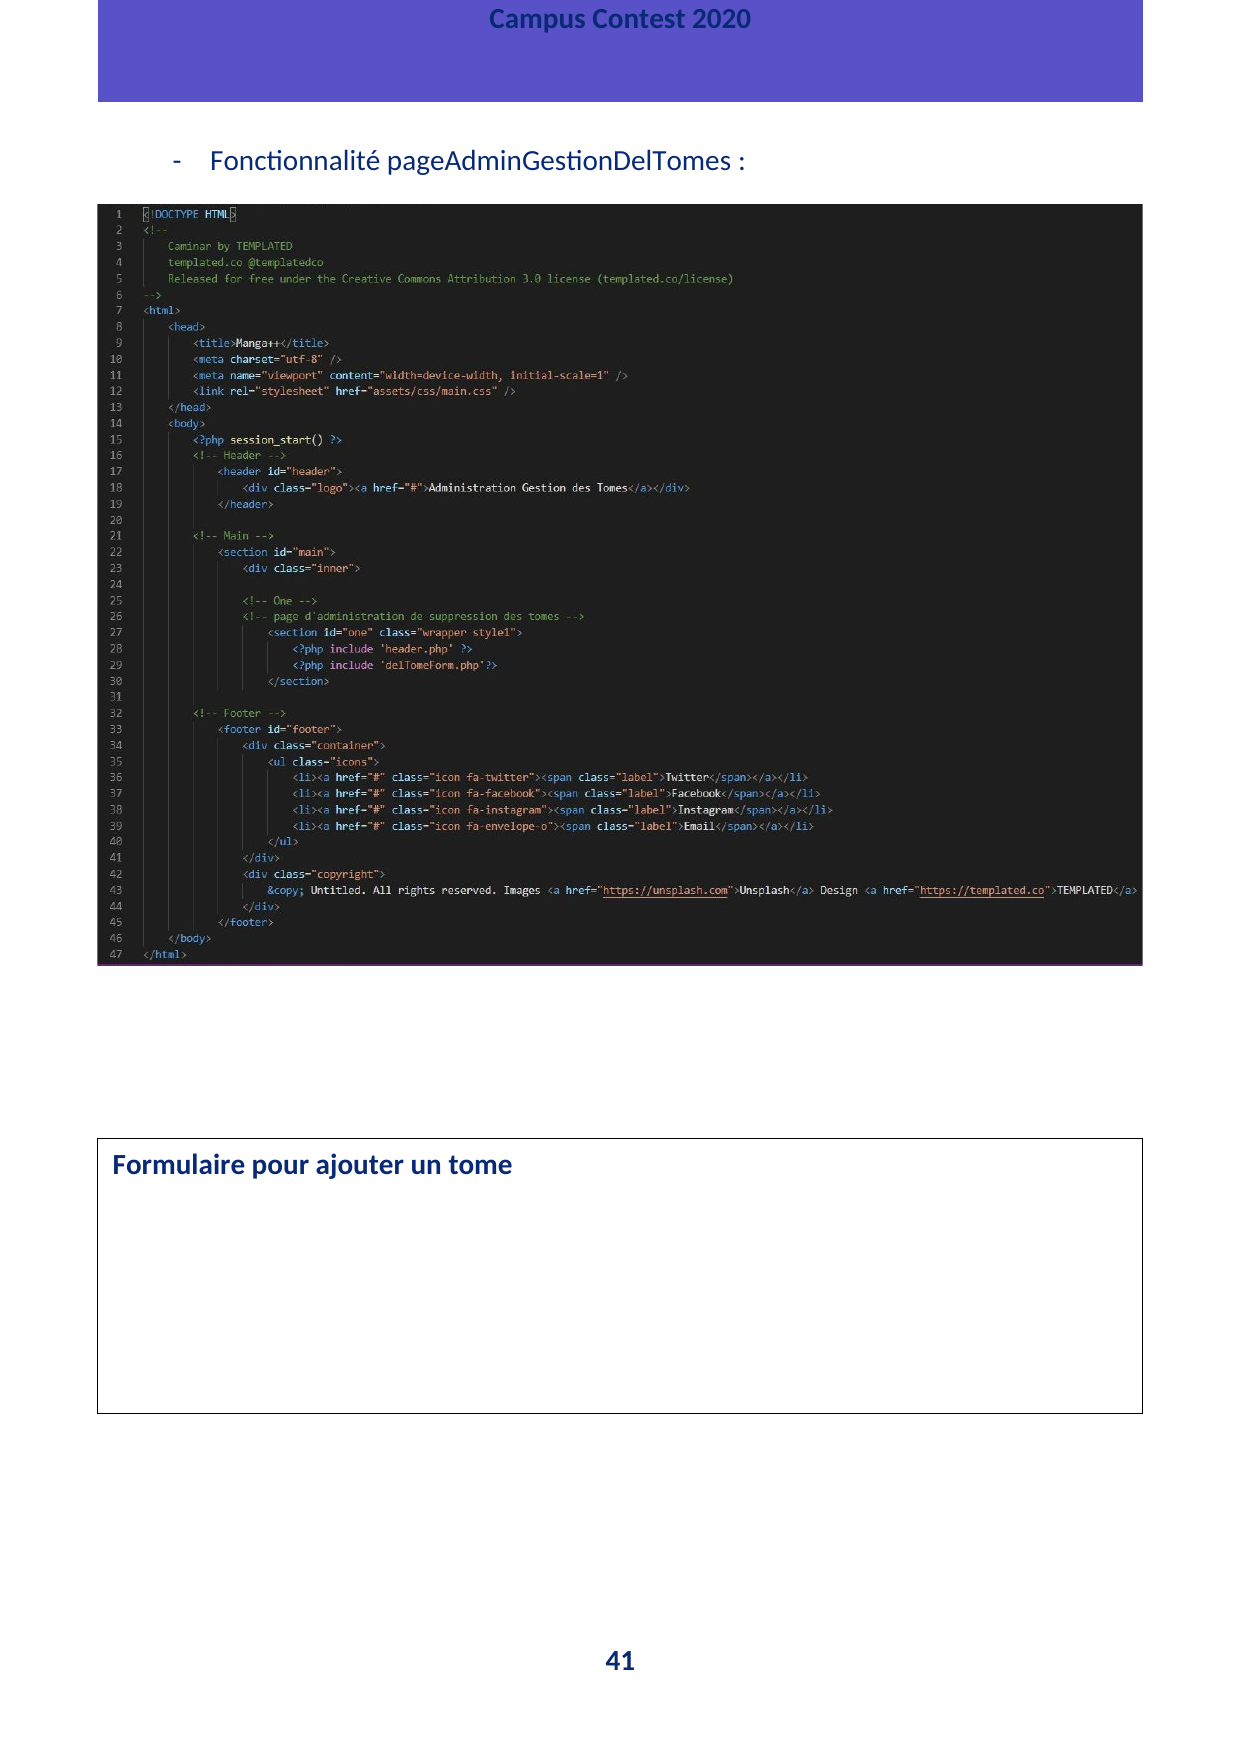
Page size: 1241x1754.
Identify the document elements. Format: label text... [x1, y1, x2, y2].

list Fonctionnalité pageAdminGestionDelTomes : [172, 142, 1143, 178]
picture [97, 204, 1143, 966]
